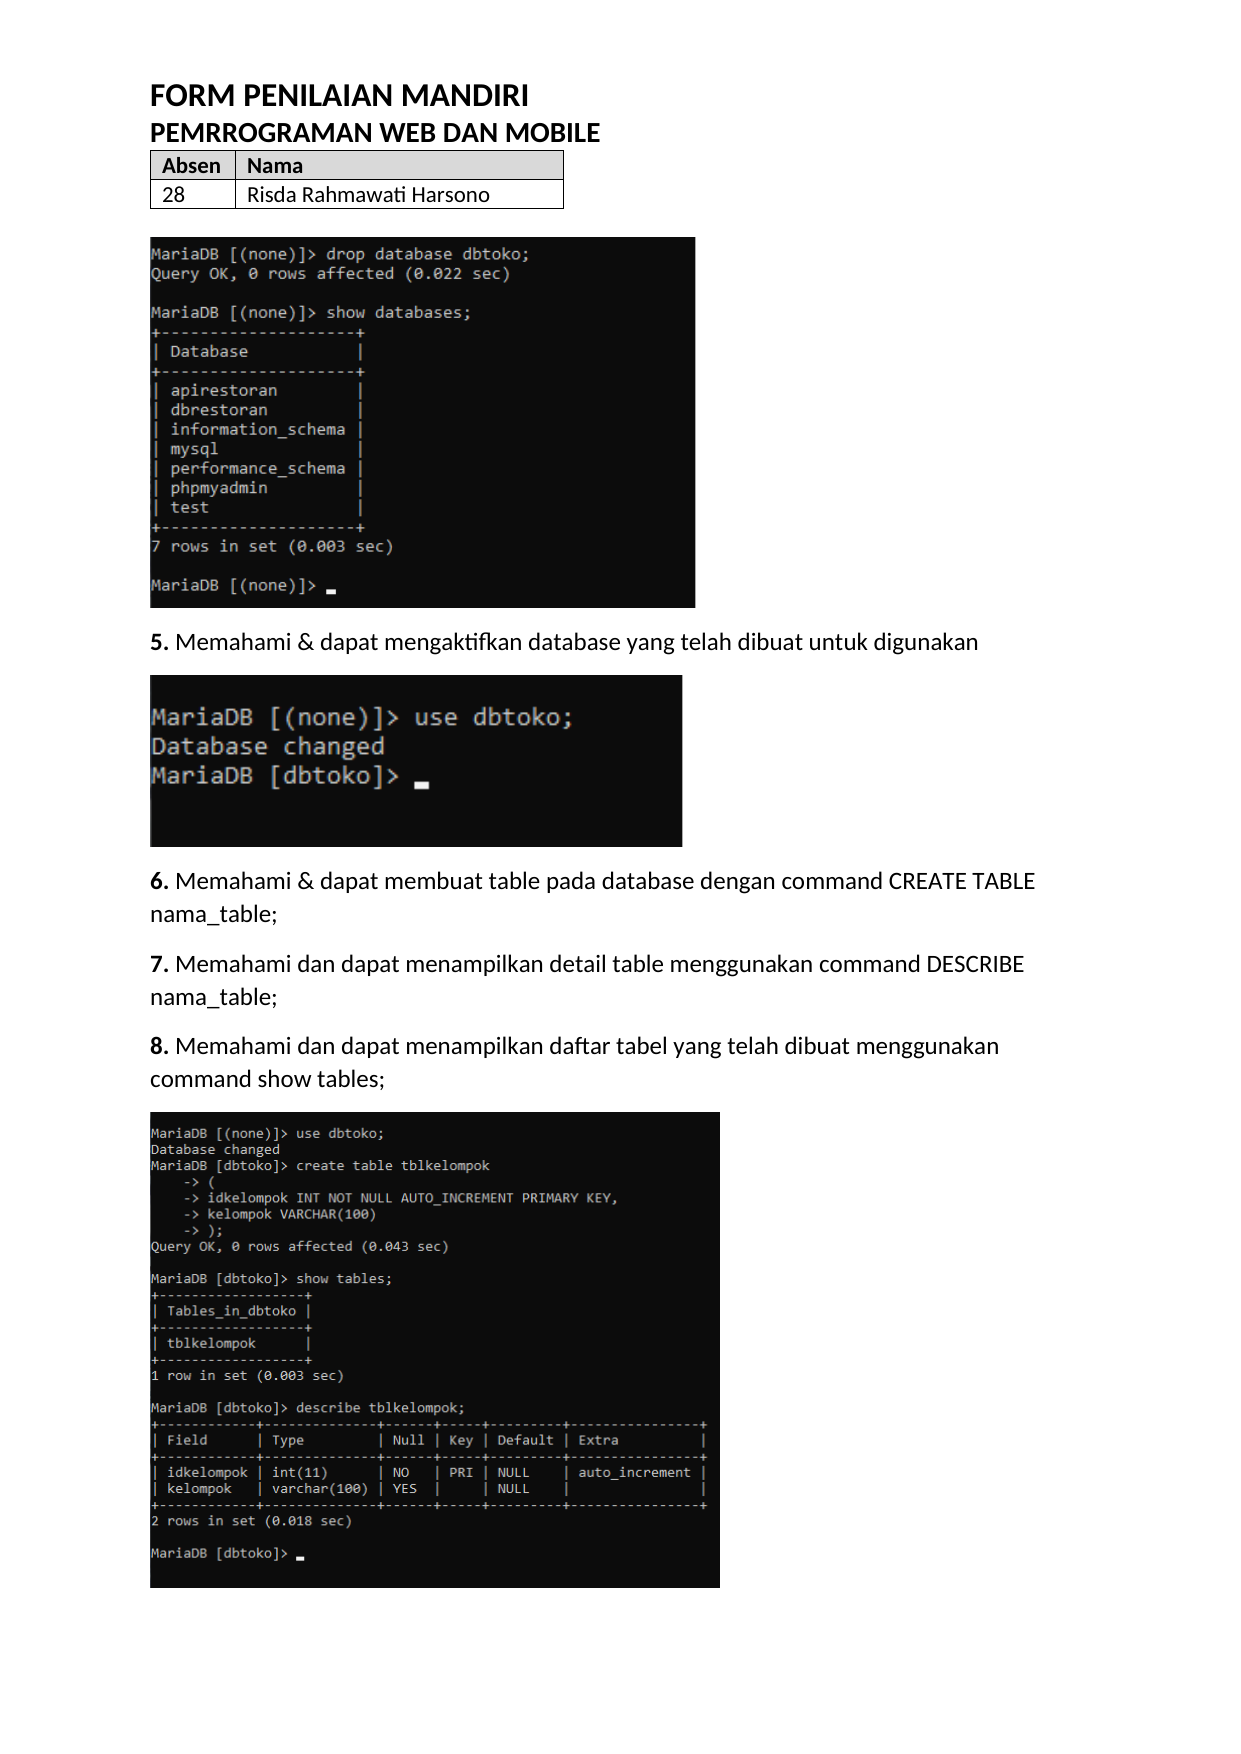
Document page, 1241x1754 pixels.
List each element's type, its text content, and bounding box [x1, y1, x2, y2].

picture [150, 1112, 720, 1588]
picture [150, 237, 696, 608]
text 7. Memahami dan dapat menampilkan detail table menggunakan command DESCRIBE nama_table; [150, 948, 1090, 1011]
text 5. Memahami & dapat mengaktifkan database yang telah dibuat untuk digunakan [150, 626, 1090, 656]
text 8. Memahami dan dapat menampilkan daftar tabel yang telah dibuat menggunakan command show tables; [150, 1030, 1090, 1094]
picture [150, 675, 683, 847]
text 6. Memahami & dapat membuat table pada database dengan command CREATE TABLE nama_table; [150, 865, 1090, 929]
